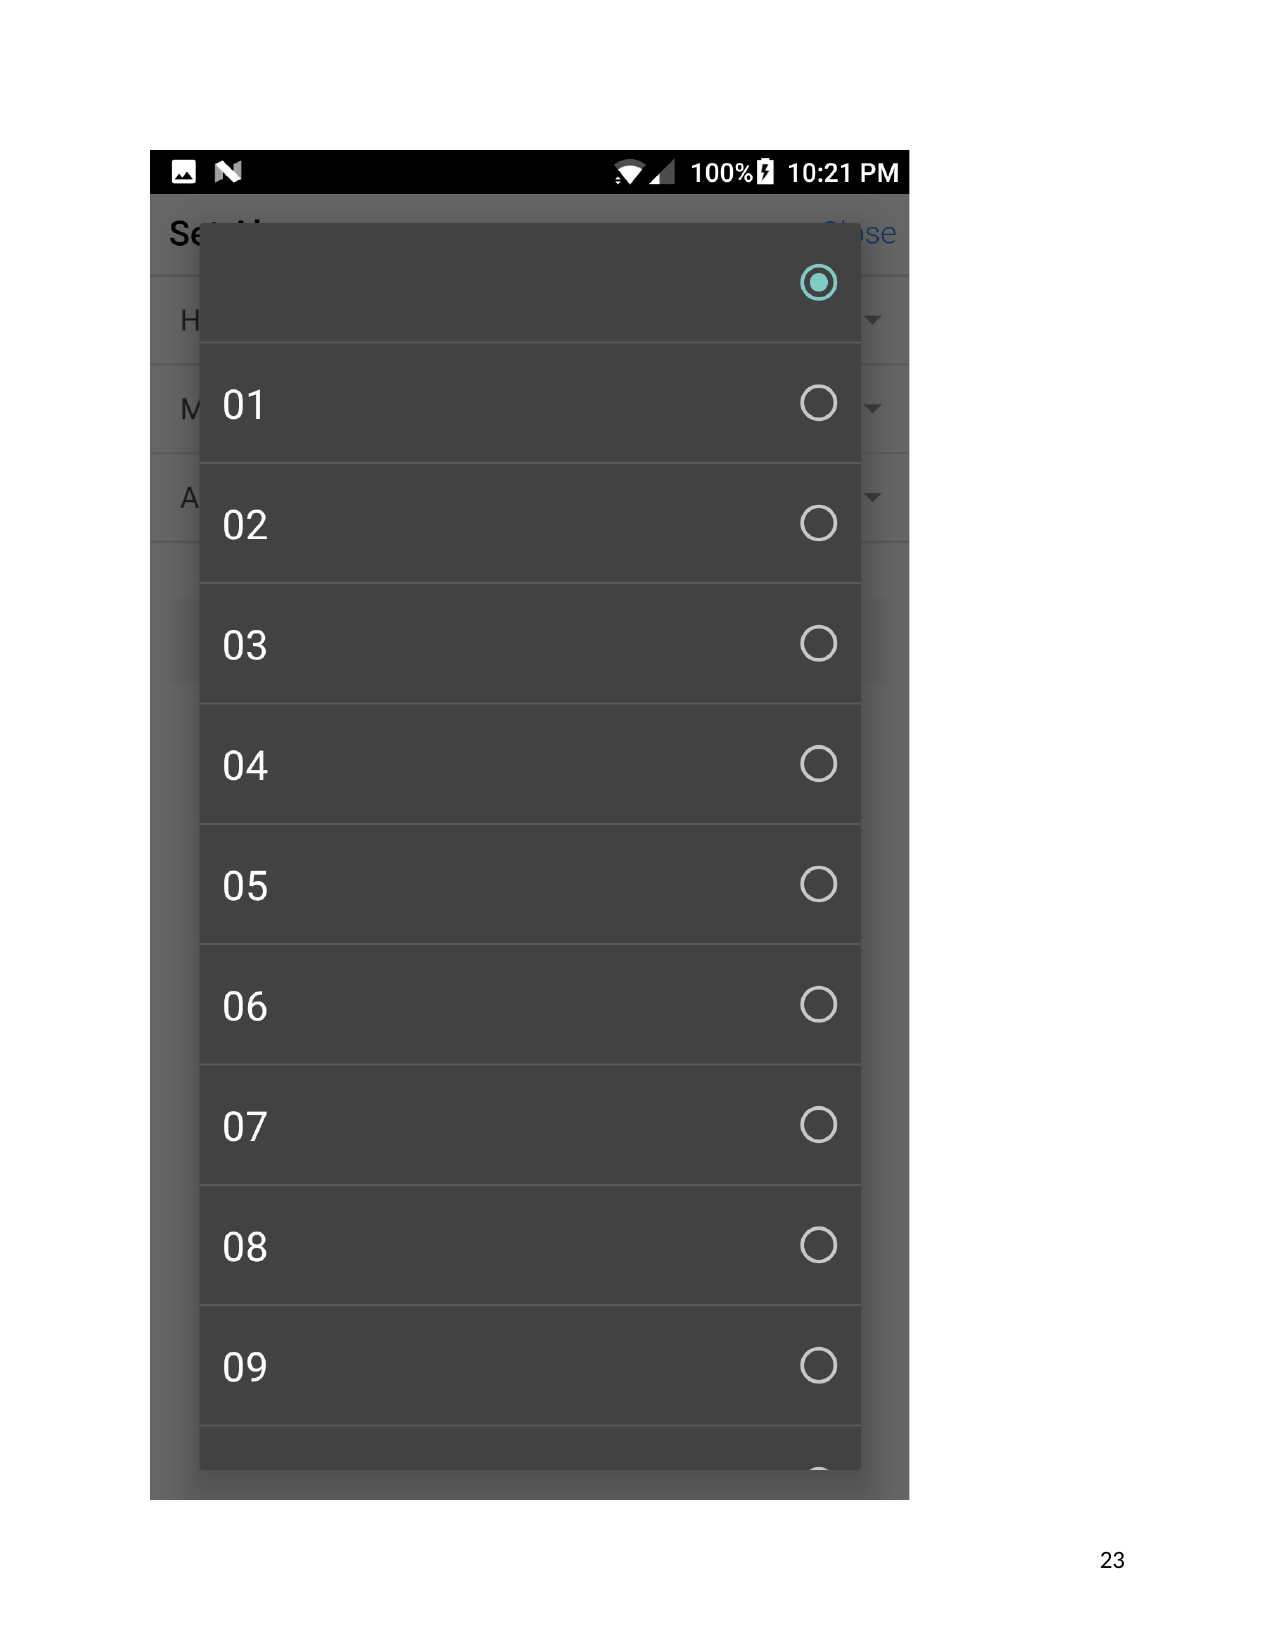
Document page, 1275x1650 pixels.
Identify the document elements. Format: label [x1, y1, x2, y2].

picture [150, 150, 910, 1500]
